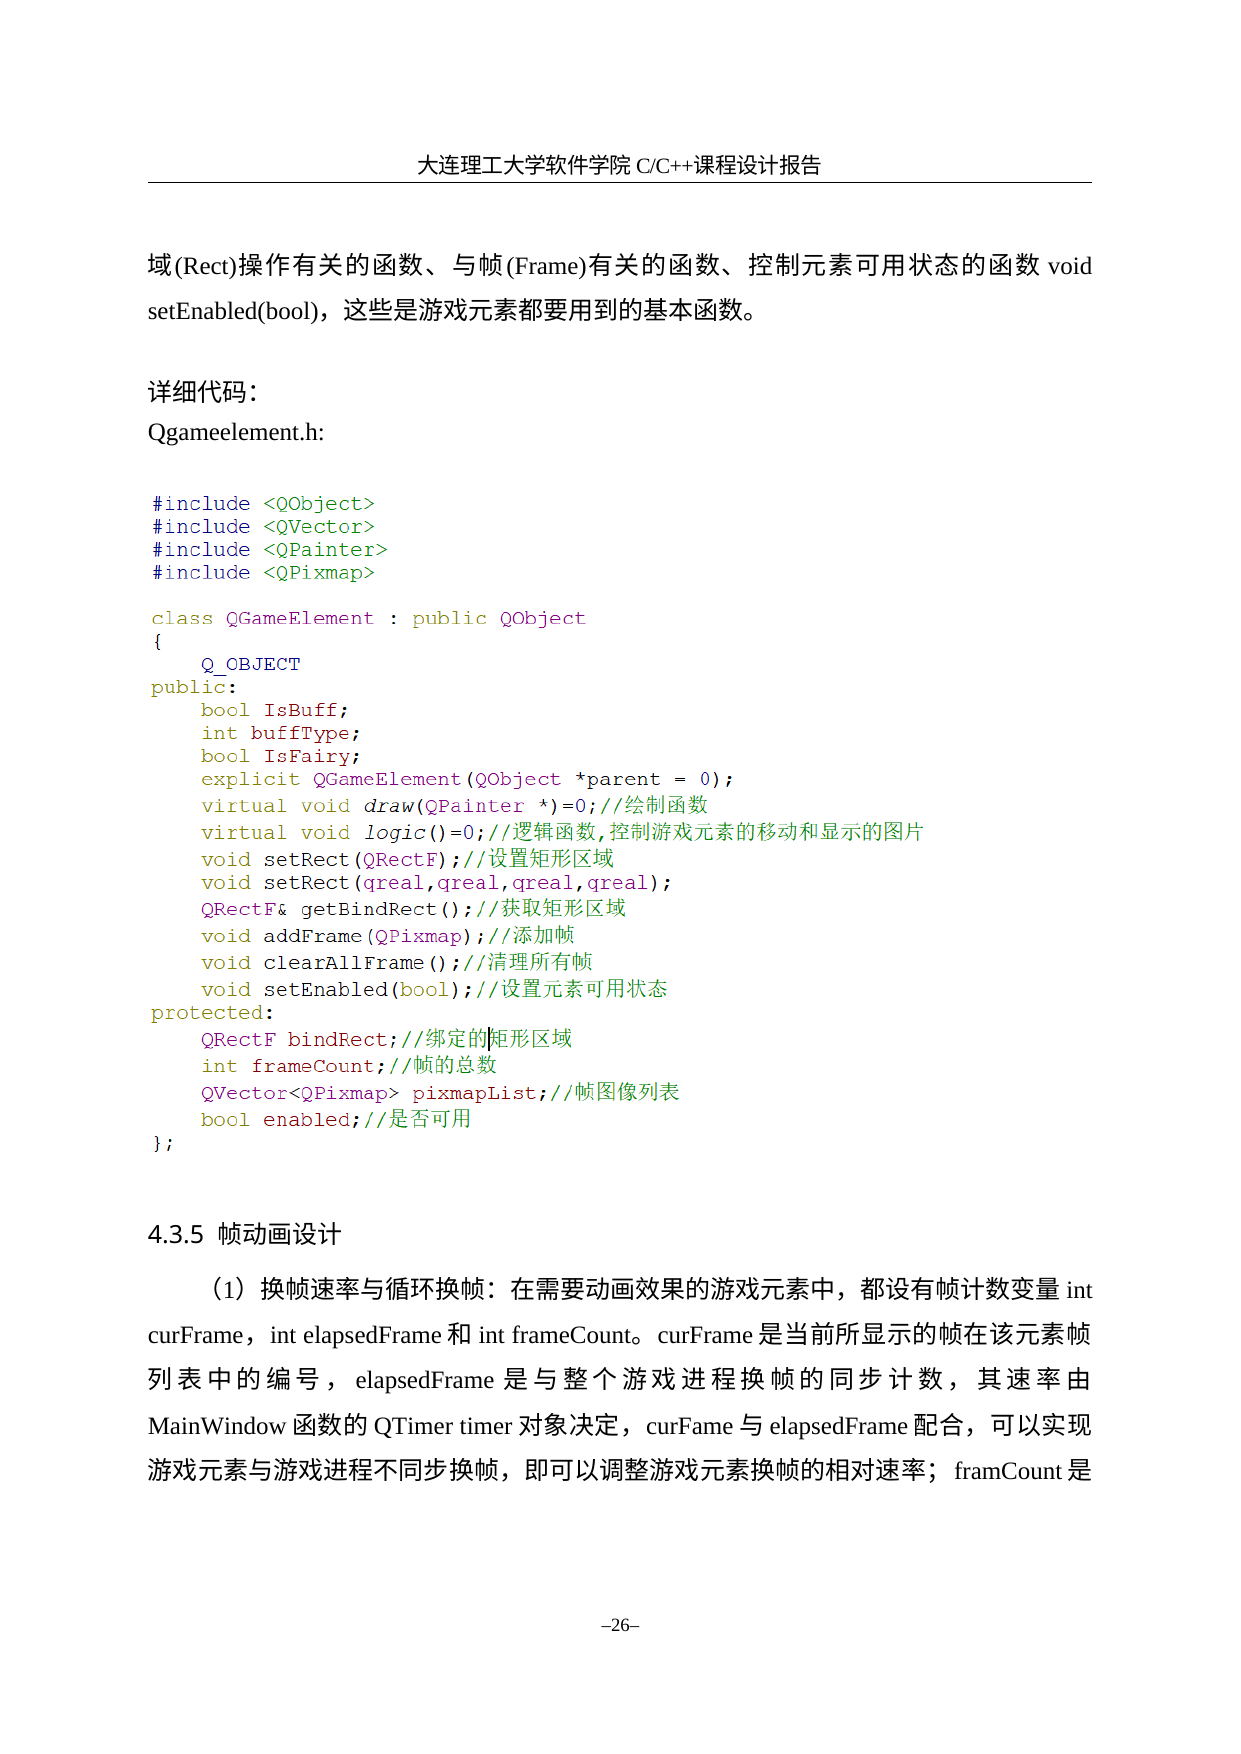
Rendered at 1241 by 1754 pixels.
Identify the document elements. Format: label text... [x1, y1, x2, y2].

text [148, 246, 1092, 327]
text Qgameelement.h: [148, 417, 1092, 446]
text 详细代码： [148, 372, 1092, 408]
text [148, 1269, 1092, 1487]
subtitle 4.3.5 帧动画设计 [148, 1215, 1092, 1251]
picture [147, 489, 927, 1160]
